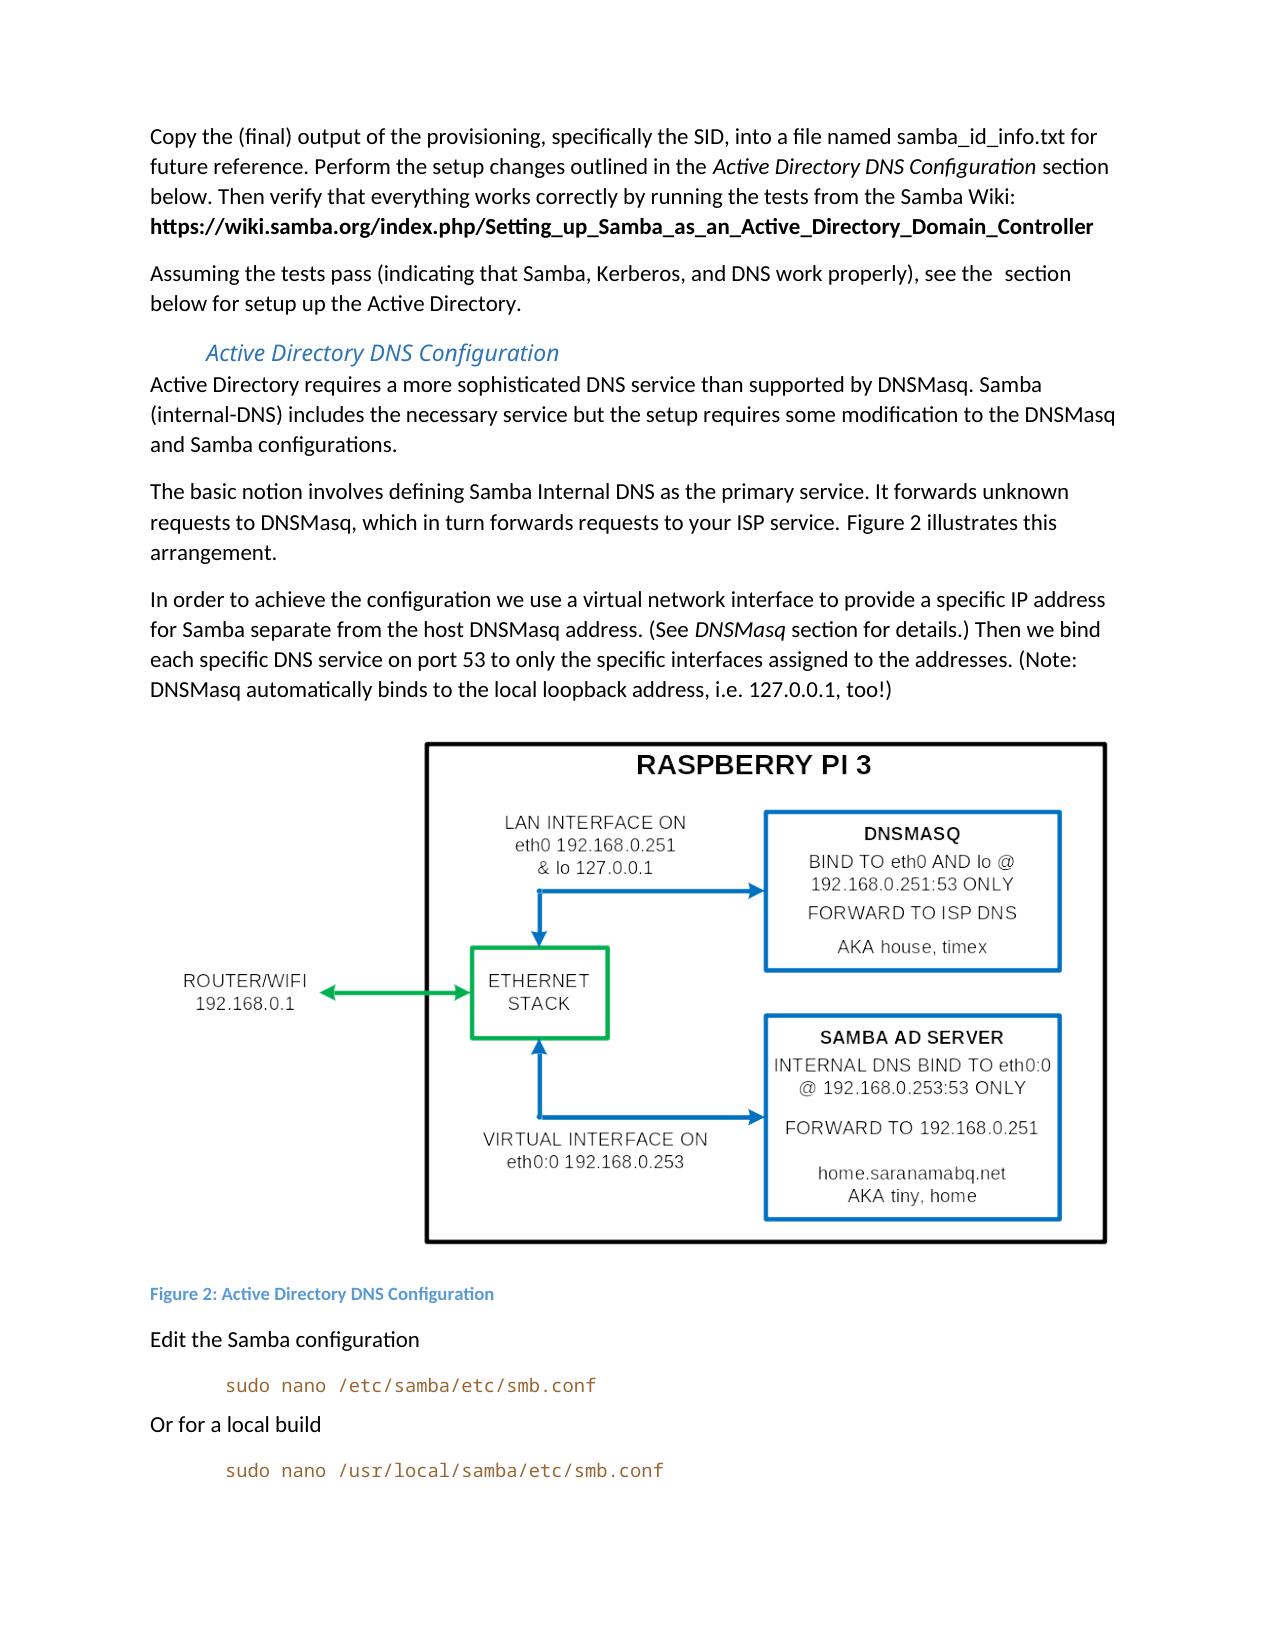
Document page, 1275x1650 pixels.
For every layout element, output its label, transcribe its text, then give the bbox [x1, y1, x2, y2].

text The basic notion involves defining Samba Internal DNS as the primary service. It forwards unknown requests to DNSMasq, which in turn forwards requests to your ISP service. Figure 2 illustrates this arrangement. [150, 477, 1125, 566]
text Active Directory requires a more sophisticated DNS service than supported by DNSMasq. Samba (internal-DNS) includes the necessary service but the setup requires some modification to the DNSMasq and Samba configurations. [150, 370, 1125, 459]
text Figure : Active Directory DNS Configuration [150, 1282, 1125, 1305]
text In order to achieve the configuration we use a virtual network interface to provide a specific IP address for Samba separate from the host DNSMasq address. (See DNSMasq section for details.) Then we bind each specific DNS service on port 53 to only the specific interfaces assigned to the addresses. (Note: DNSMasq automatically binds to the local loopback address, i.e. 127.0.0.1, too!) [150, 585, 1125, 703]
text Or for a local build [150, 1410, 1125, 1438]
text sudo nano /usr/local/samba/etc/smb.conf [225, 1457, 1125, 1483]
subtitle Active Directory DNS Configuration [206, 336, 1125, 368]
text sudo nano /etc/samba/etc/smb.conf [225, 1372, 1125, 1398]
text Edit the Samba configuration [150, 1326, 1125, 1353]
text Copy the (final) output of the provisioning, specifically the SID, into a file named samba_id_info.txt for future reference. Perform the setup changes outlined in the Active Directory DNS Configuration section below. Then verify that everything works correctly by running the tests from the Samba Wiki: https://wiki.samba.org/index.php/Setting_up_Samba_as_an_Active_Directory_Domain_Controller [150, 122, 1125, 241]
text Assuming the tests pass (indicating that Samba, Kerberos, and DNS work properly), see the Windows Management Tools section below for setup up the Active Directory. [150, 259, 1125, 318]
